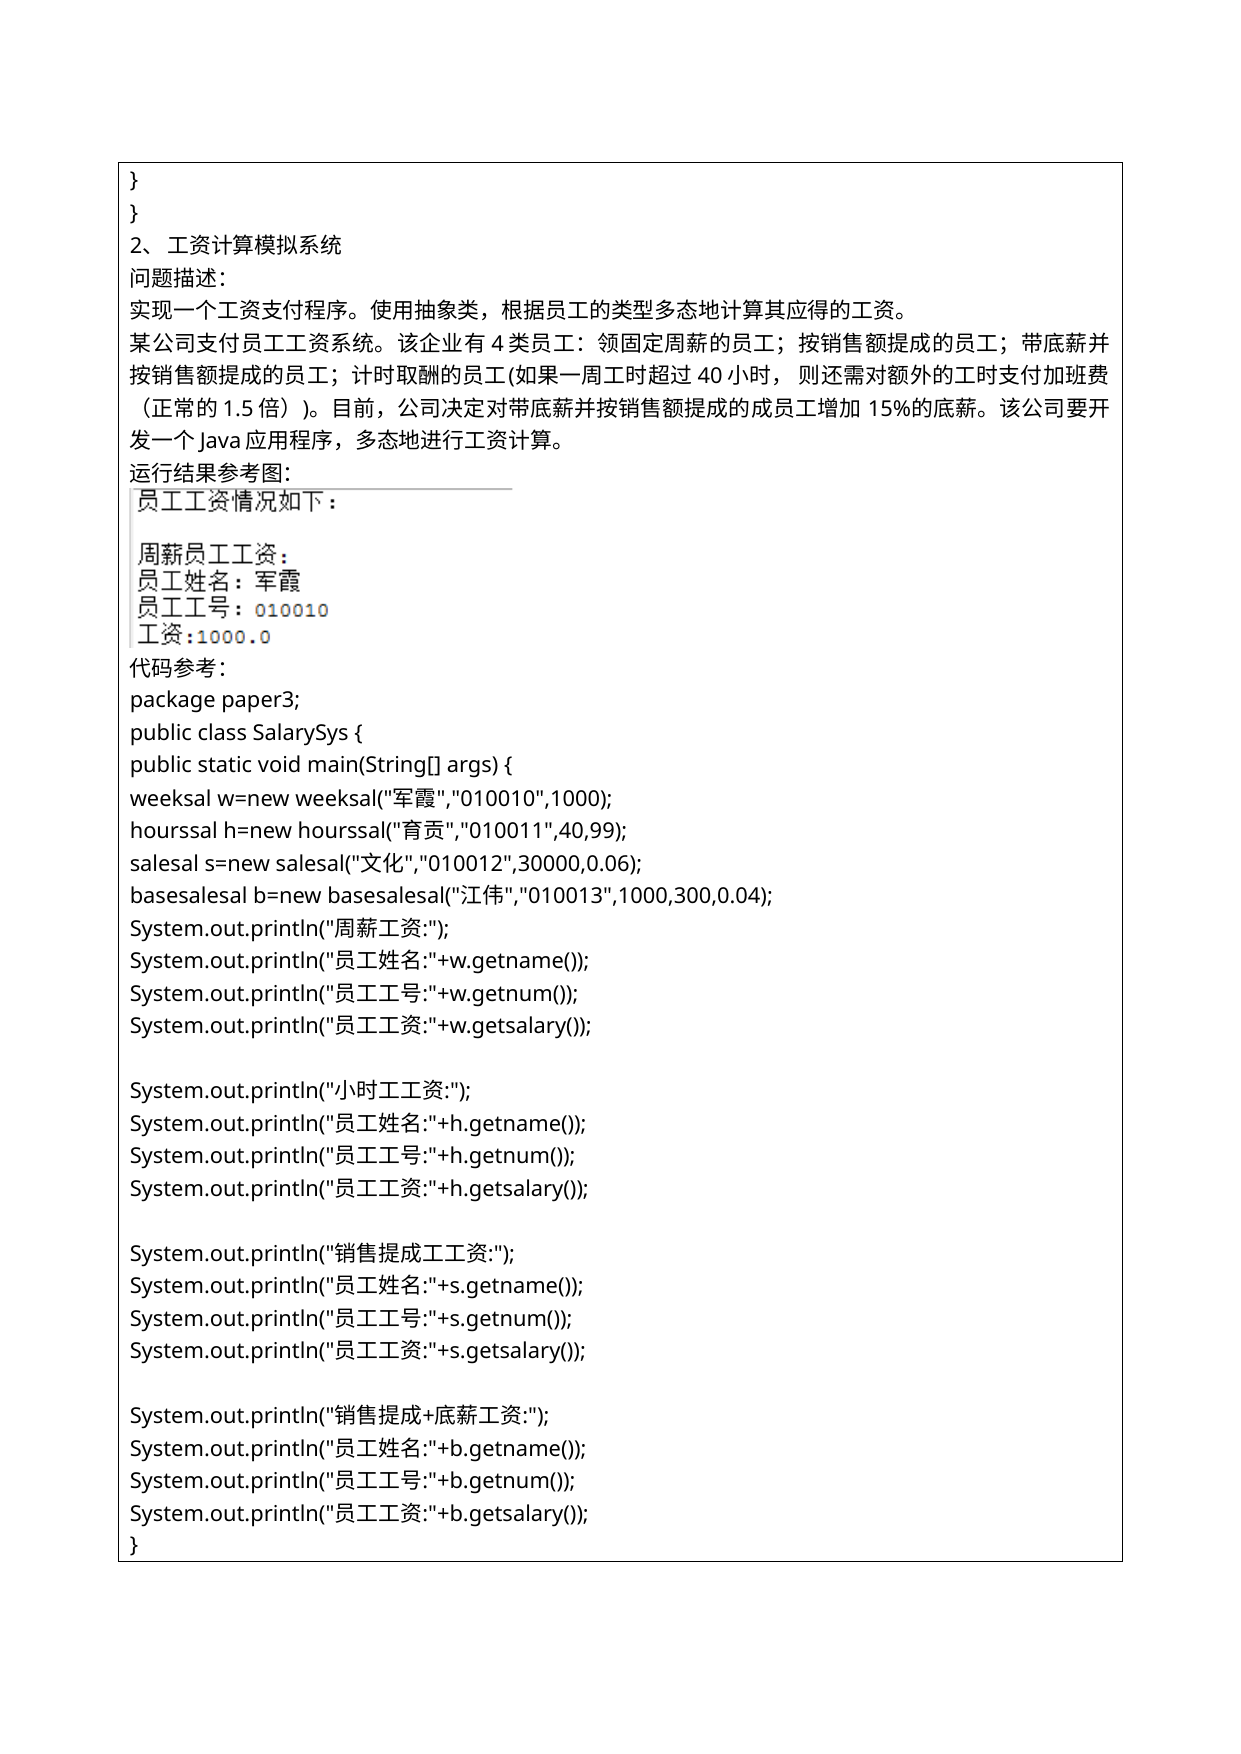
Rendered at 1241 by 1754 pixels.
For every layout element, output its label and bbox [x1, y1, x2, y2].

table_cell [119, 163, 1122, 1561]
picture [129, 488, 513, 648]
